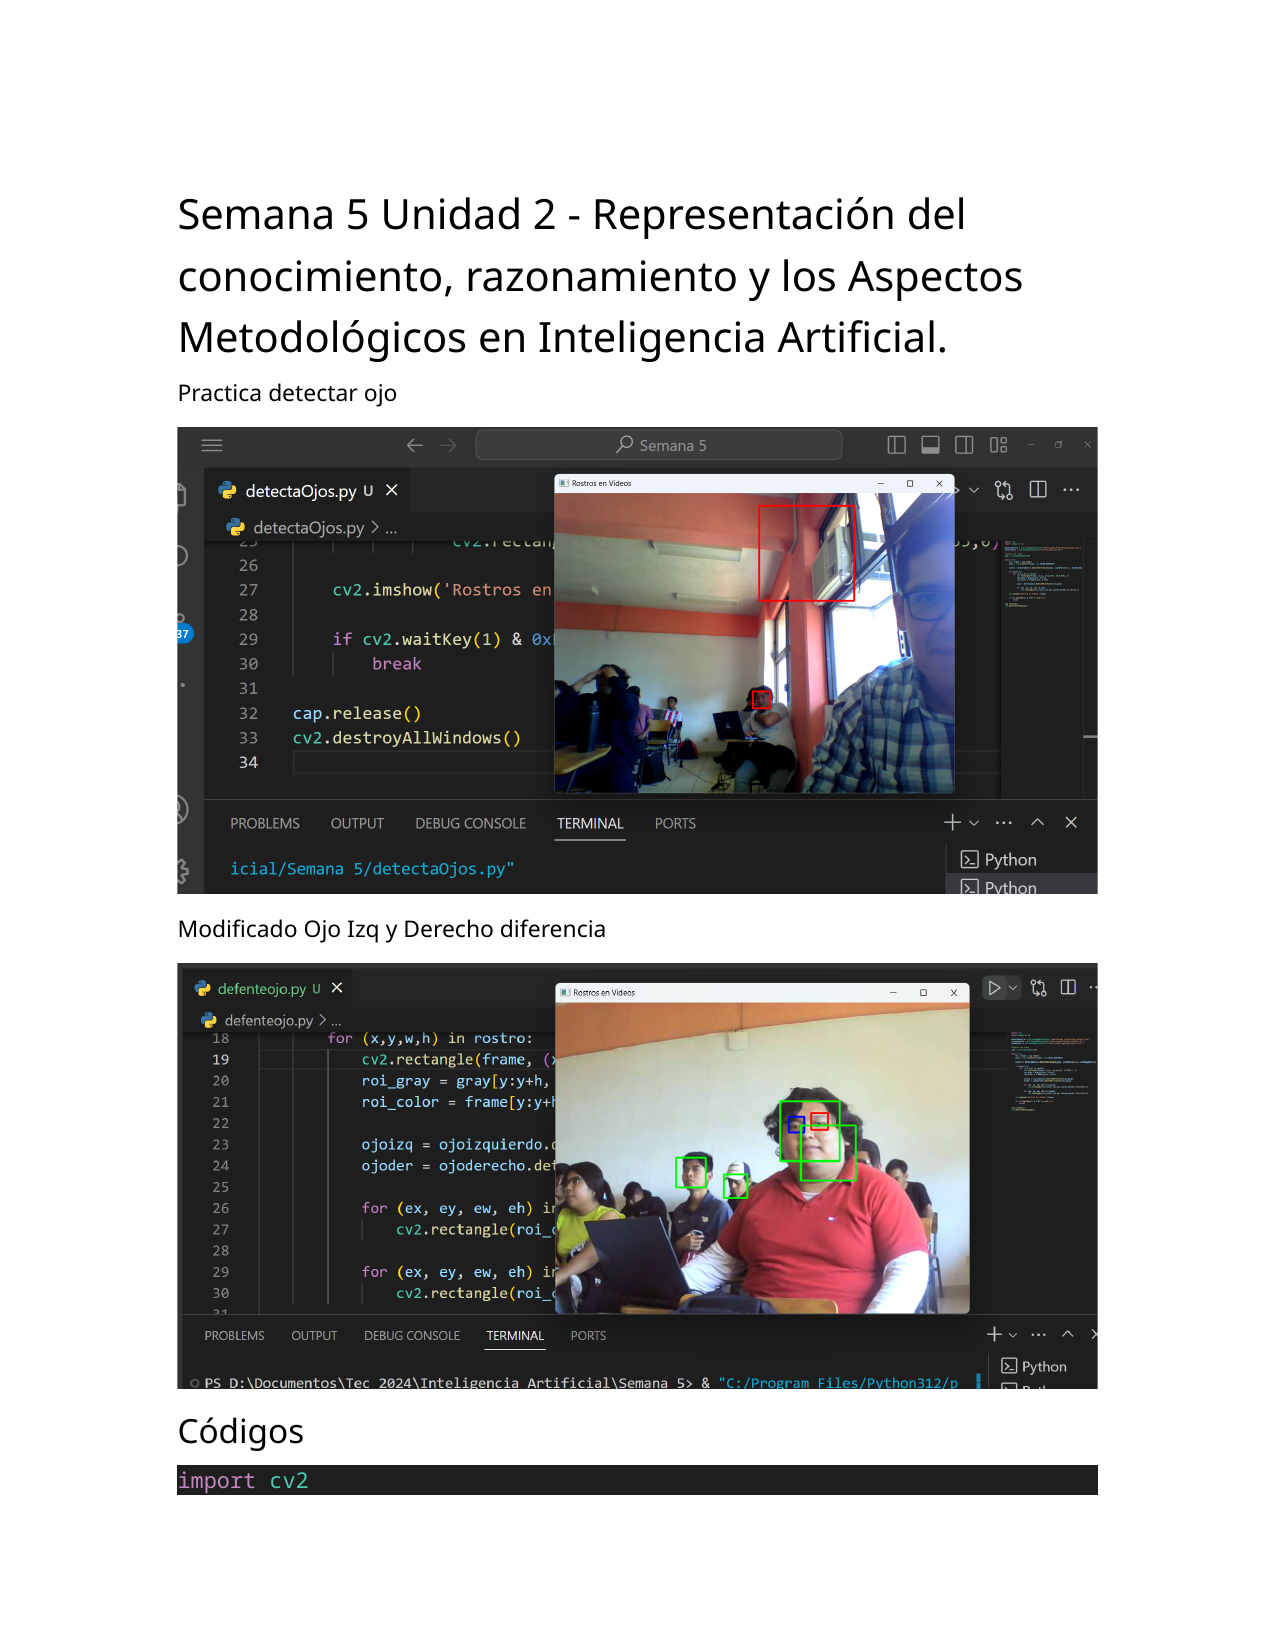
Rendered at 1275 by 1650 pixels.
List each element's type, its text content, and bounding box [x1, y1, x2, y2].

subtitle Semana 5 Unidad 2 - Representación del conocimiento, razonamiento y los Aspectos Metodológicos en Inteligencia Artificial. [177, 185, 1098, 364]
picture [177, 963, 1098, 1389]
picture [177, 427, 1098, 894]
text Modificado Ojo Izq y Derecho diferencia [177, 913, 1098, 944]
subtitle Códigos [177, 1408, 1098, 1453]
text Practica detectar ojo [177, 377, 1098, 408]
text import cv2 [177, 1465, 1098, 1495]
